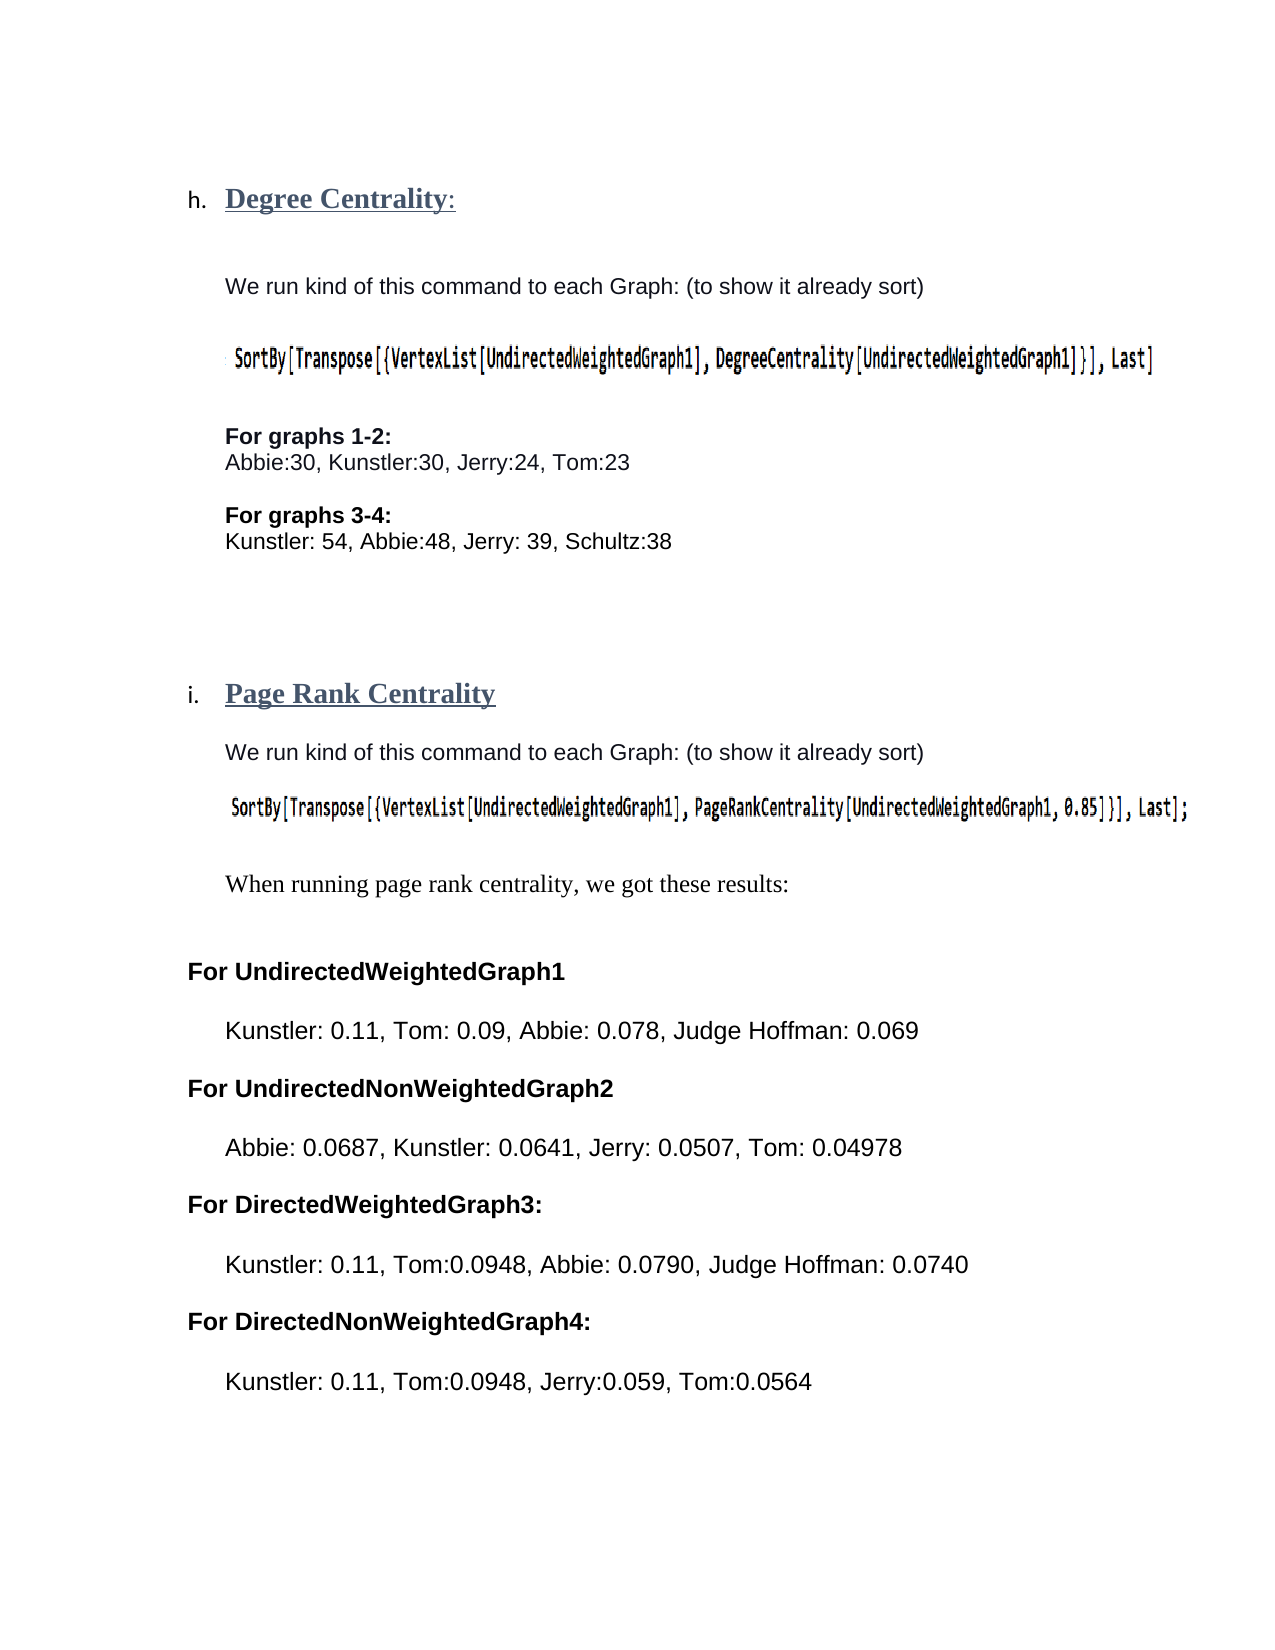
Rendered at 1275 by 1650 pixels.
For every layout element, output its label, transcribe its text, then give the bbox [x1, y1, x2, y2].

text For UndirectedWeightedGraph1 [187, 928, 1125, 1016]
text Abbie: 0.0687, Kunstler: 0.0641, Jerry: 0.0507, Tom: 0.04978 [187, 1133, 1125, 1162]
text For UndirectedNonWeightedGraph2 [187, 1074, 1125, 1133]
text For DirectedWeightedGraph3: [150, 1191, 1125, 1250]
text Kunstler: 0.11, Tom:0.0948, Abbie: 0.0790, Judge Hoffman: 0.0740 [187, 1250, 1125, 1278]
list For graphs 1-2: [225, 397, 1125, 449]
picture [225, 765, 1200, 869]
picture [225, 299, 1166, 397]
list Kunstler: 54, Abbie:48, Jerry: 39, Schultz:38 [225, 528, 1125, 554]
text For DirectedNonWeightedGraph4: [150, 1307, 1125, 1367]
text Kunstler: 0.11, Tom: 0.09, Abbie: 0.078, Judge Hoffman: 0.069 [187, 1016, 1125, 1074]
text Kunstler: 0.11, Tom:0.0948, Jerry:0.059, Tom:0.0564 [187, 1367, 1125, 1395]
list Abbie:30, Kunstler:30, Jerry:24, Tom:23 [225, 449, 1125, 475]
list For graphs 3-4: [225, 502, 1125, 528]
